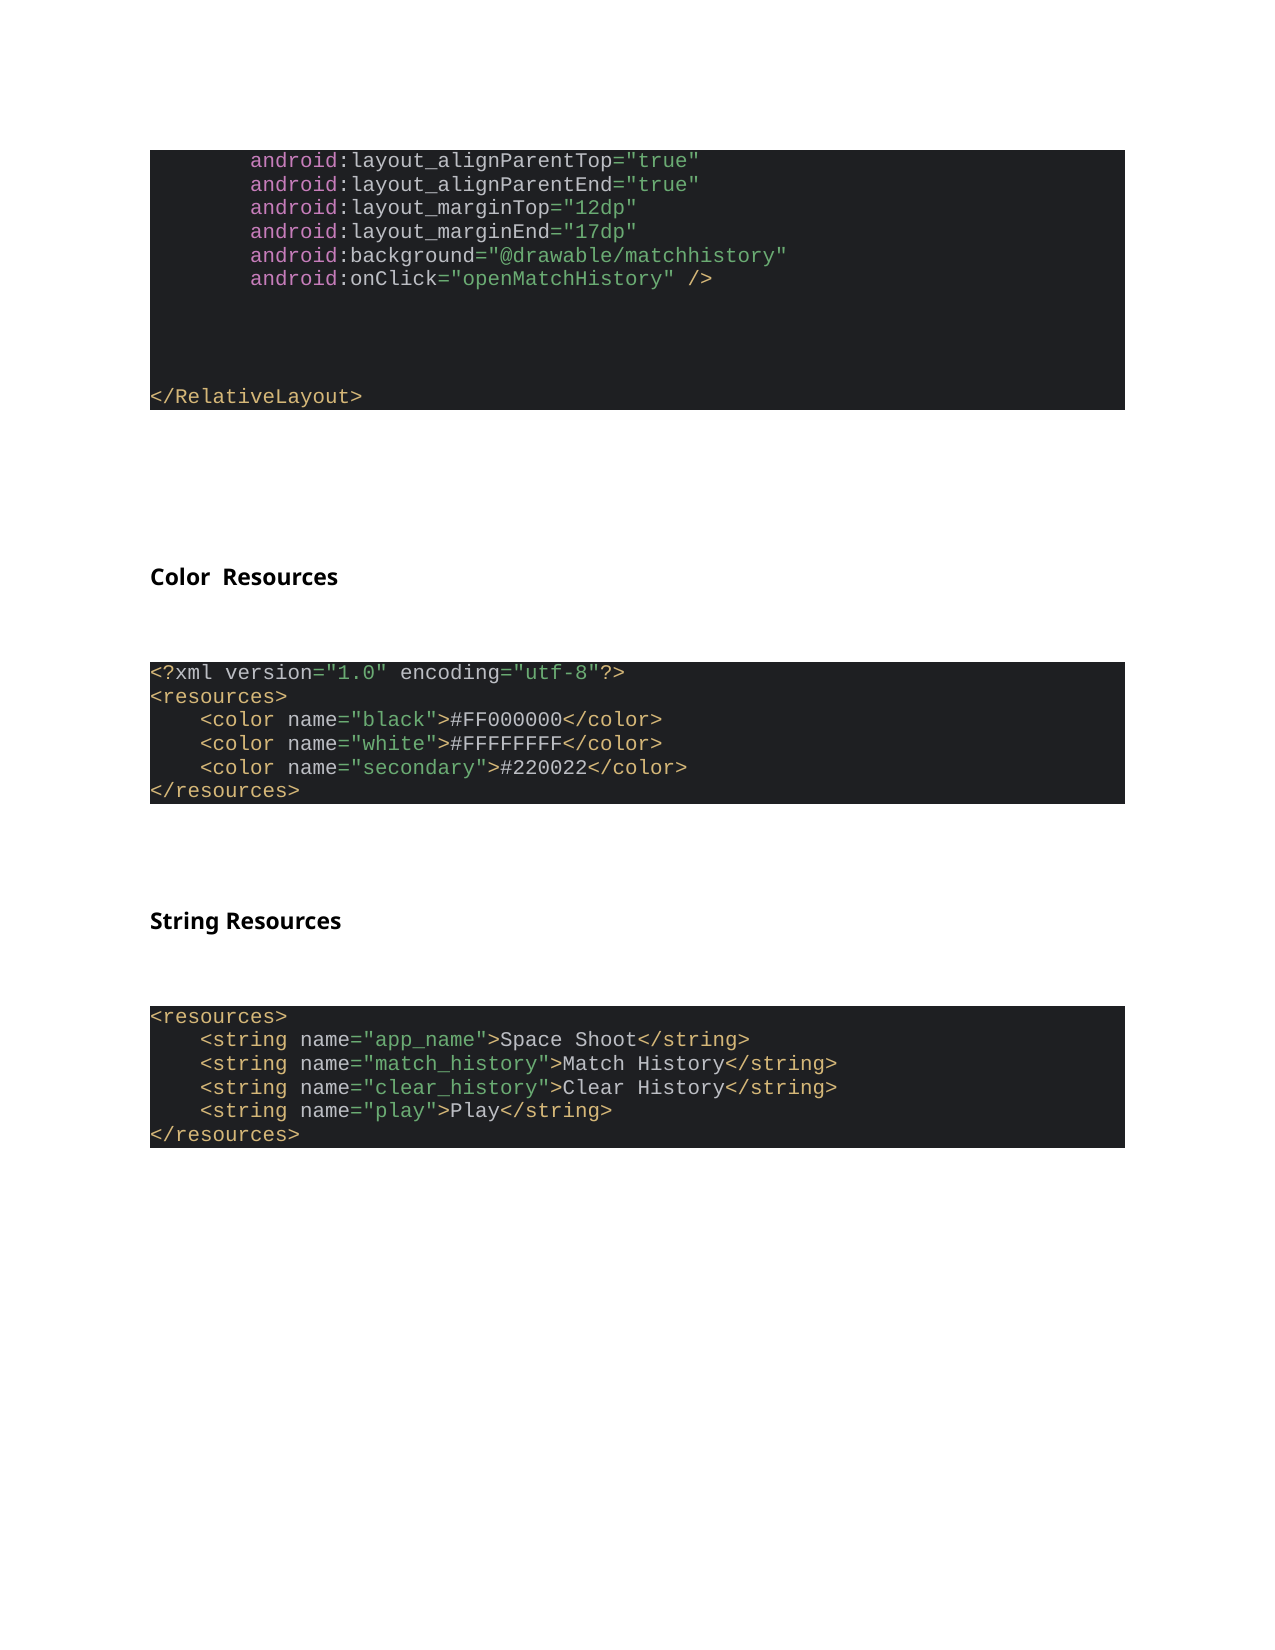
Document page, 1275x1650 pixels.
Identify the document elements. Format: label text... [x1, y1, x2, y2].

text String Resources [150, 905, 1125, 936]
text <resources> <string name="app_name">Space Shoot</string> <string name="match_history">Match History</string> <string name="clear_history">Clear History</string> <string name="play">Play</string> </resources> [150, 1006, 1125, 1148]
text Color Resources [150, 561, 1125, 593]
text <?xml version="1.0" encoding="utf-8"?> <resources> <color name="black">#FF000000</color> <color name="white">#FFFFFFFF</color> <color name="secondary">#220022</color> </resources> [150, 662, 1125, 804]
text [150, 150, 1125, 410]
